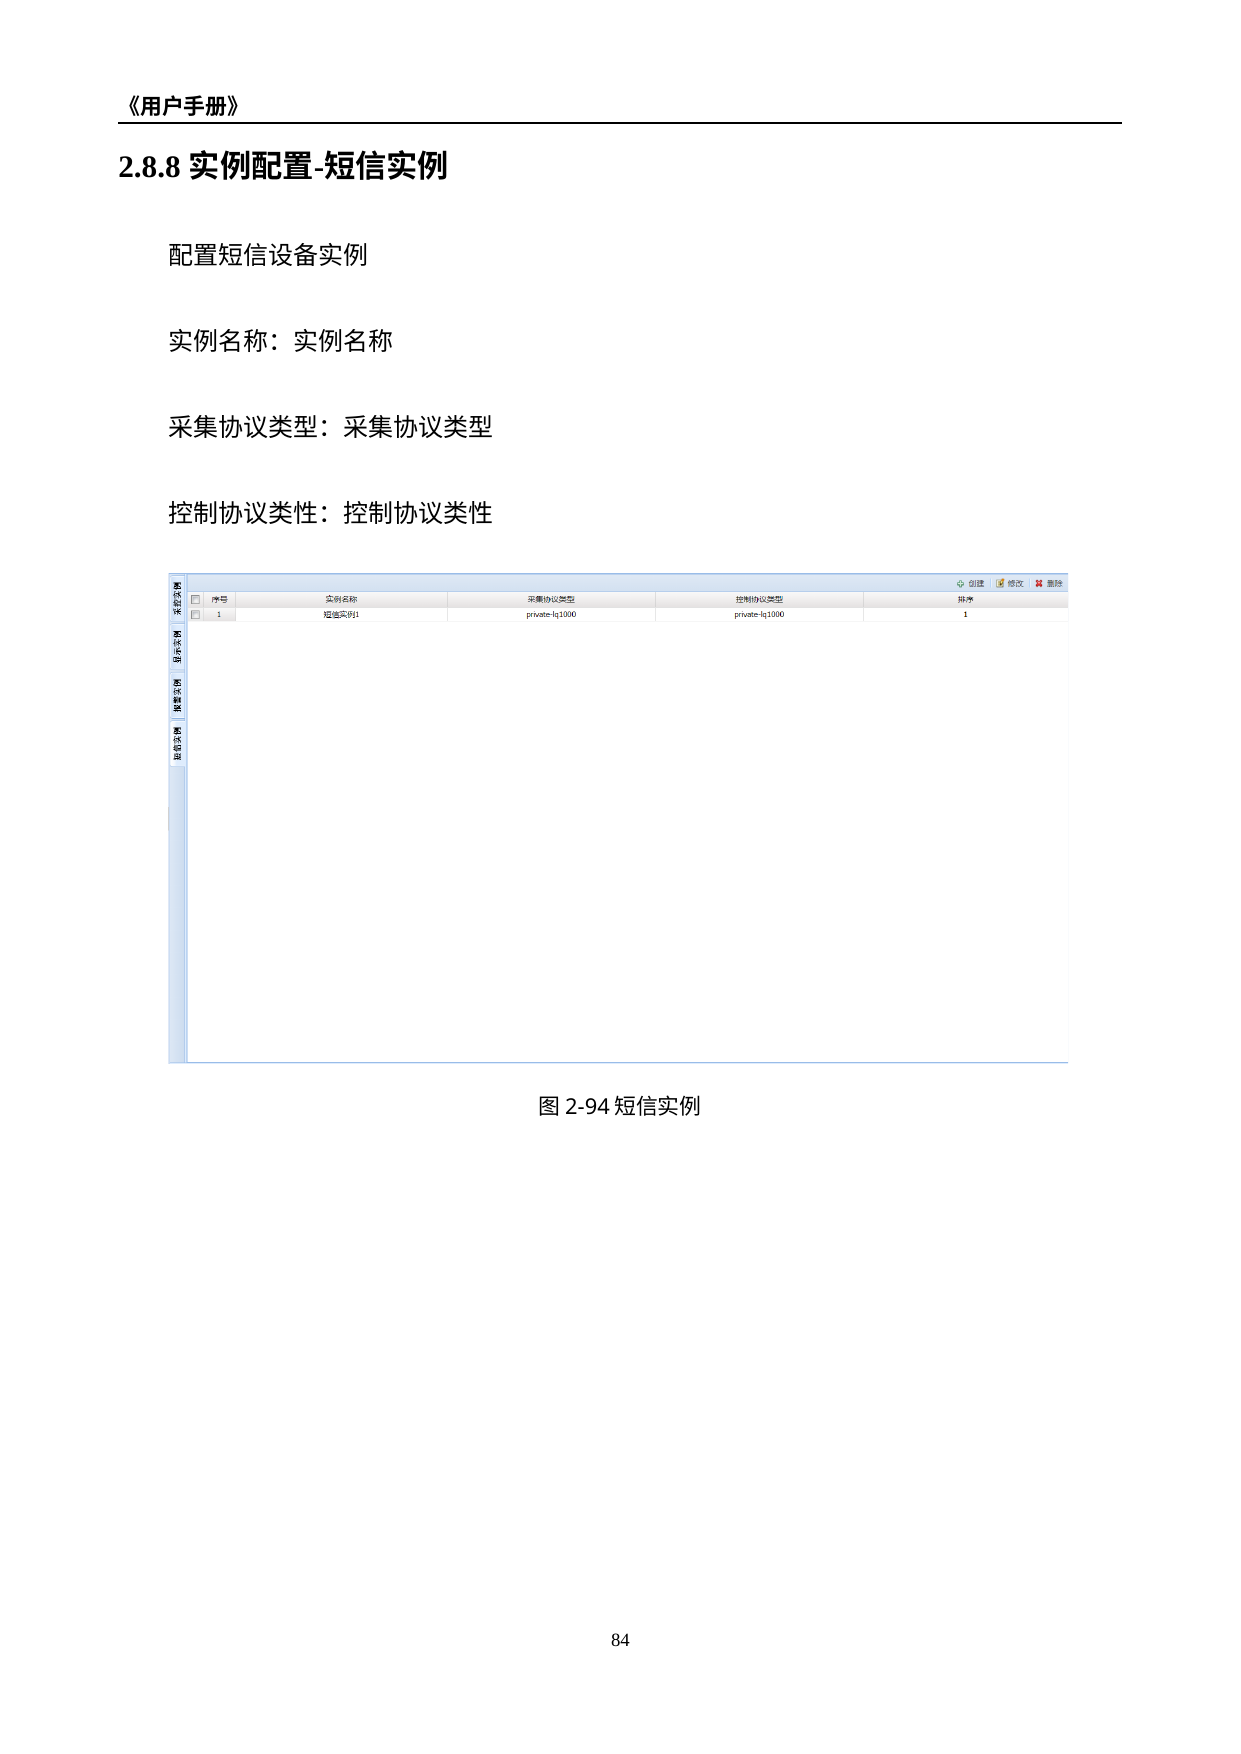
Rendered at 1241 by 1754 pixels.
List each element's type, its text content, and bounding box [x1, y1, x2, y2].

text 采集协议类型：采集协议类型 [118, 392, 1122, 460]
text 图2-94短信实例 [118, 1088, 1122, 1122]
subtitle 2.8.8 实例配置-短信实例 [118, 129, 1122, 197]
text 实例名称：实例名称 [118, 306, 1122, 374]
text 控制协议类性：控制协议类性 [118, 478, 1122, 546]
picture [168, 573, 1069, 1064]
text 配置短信设备实例 [118, 220, 1122, 288]
